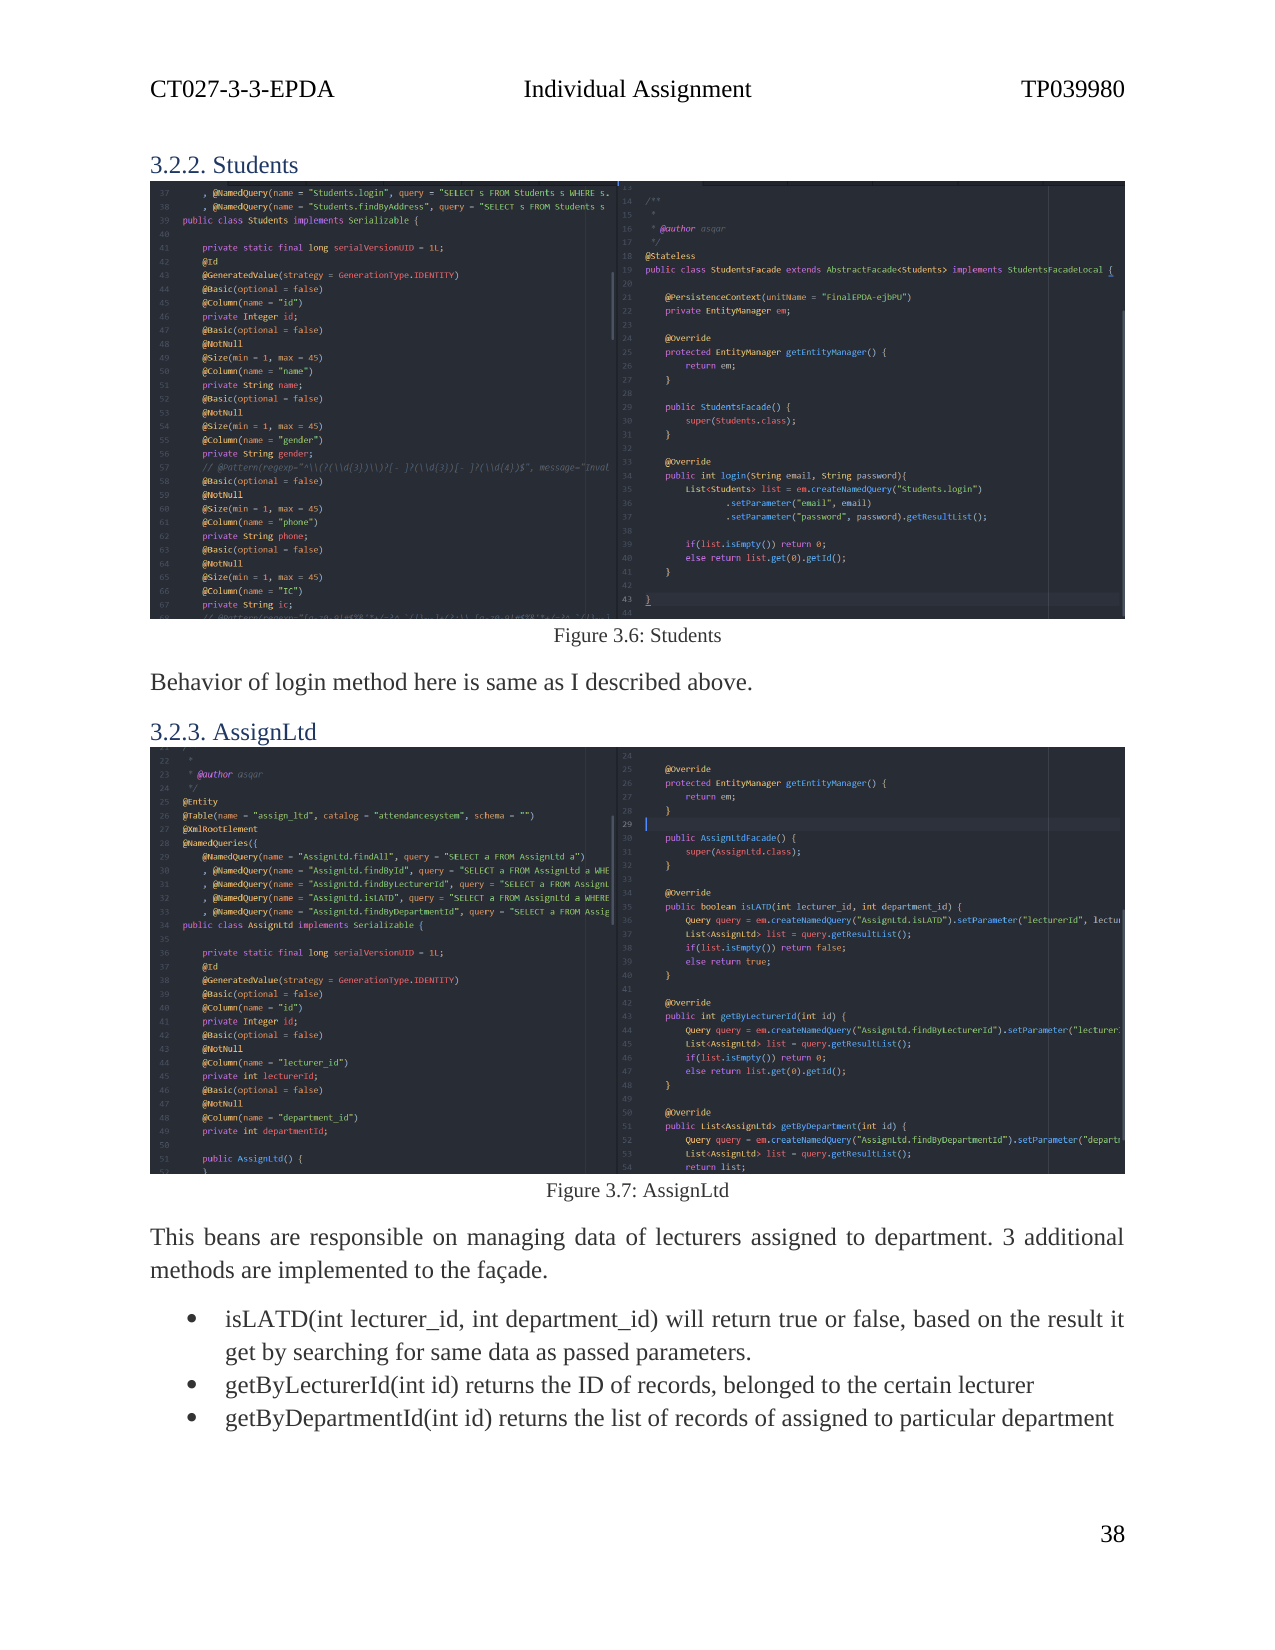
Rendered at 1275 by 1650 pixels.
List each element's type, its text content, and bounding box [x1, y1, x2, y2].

subtitle 3.2.3. AssignLtd [150, 717, 1125, 745]
picture [150, 747, 1125, 1174]
list getByDepartmentId(int id) returns the list of records of assigned to particular department [187, 1403, 1125, 1432]
picture [150, 181, 1125, 619]
subtitle 3.2.2. Students [150, 150, 1125, 179]
list isLATD(int lecturer_id, int department_id) will return true or false, based on the result it get by searching for same data as passed parameters. [187, 1304, 1125, 1366]
text Behavior of login method here is same as I described above. [150, 667, 1125, 696]
text This beans are responsible on managing data of lecturers assigned to department. 3 additional methods are implemented to the façade. [150, 1222, 1125, 1283]
text Figure 3.6: Students [150, 623, 1125, 647]
list getByLecturerId(int id) returns the ID of records, belonged to the certain lecturer [187, 1371, 1125, 1399]
text Figure 3.7: AssignLtd [150, 1174, 1125, 1202]
